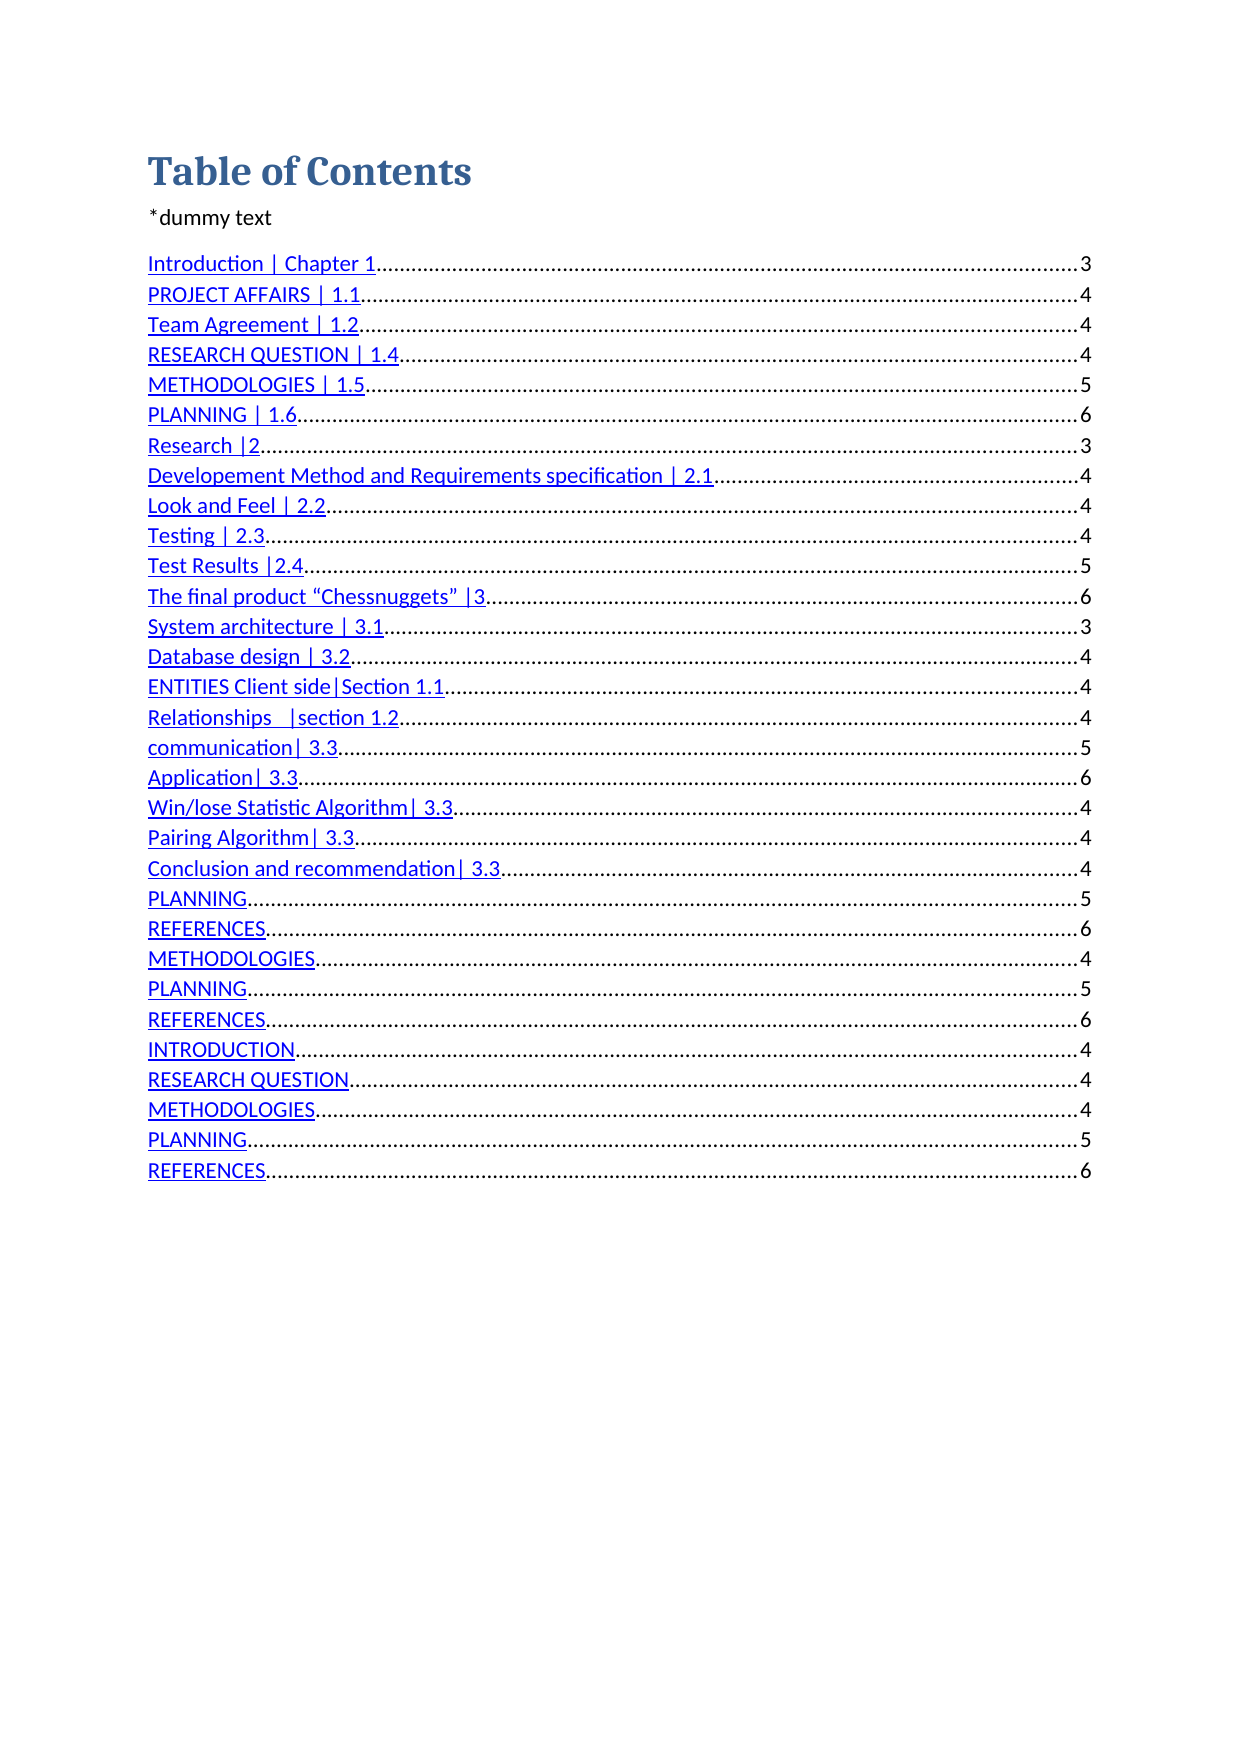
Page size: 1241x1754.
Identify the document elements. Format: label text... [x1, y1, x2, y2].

text Introduction | Chapter 1 3 PROJECT AFFAIRS | 1.1 4 Team Agreement | 1.2 4 RESEARCH QUESTION | 1.4 4 METHODOLOGIES | 1.5 5 PLANNING | 1.6 6 Research |2 3 Developement Method and Requirements specification | 2.1 4 Look and Feel | 2.2 4 Testing | 2.3 4 Test Results |2.4 5 The final product “Chessnuggets” |3 6 System architecture | 3.1 3 Database design | 3.2 4 ENTITIES Client side|Section 1.1 4 Relationships |section 1.2 4 communication| 3.3 5 Application| 3.3 6 Win/lose Statistic Algorithm| 3.3 4 Pairing Algorithm| 3.3 4 Conclusion and recommendation| 3.3 4 PLANNING 5 REFERENCES 6 METHODOLOGIES 4 PLANNING 5 REFERENCES 6 INTRODUCTION 4 RESEARCH QUESTION 4 METHODOLOGIES 4 PLANNING 5 REFERENCES 6 [148, 249, 1093, 1184]
text *dummy text [148, 203, 1093, 231]
text Table of Contents [148, 148, 1093, 196]
